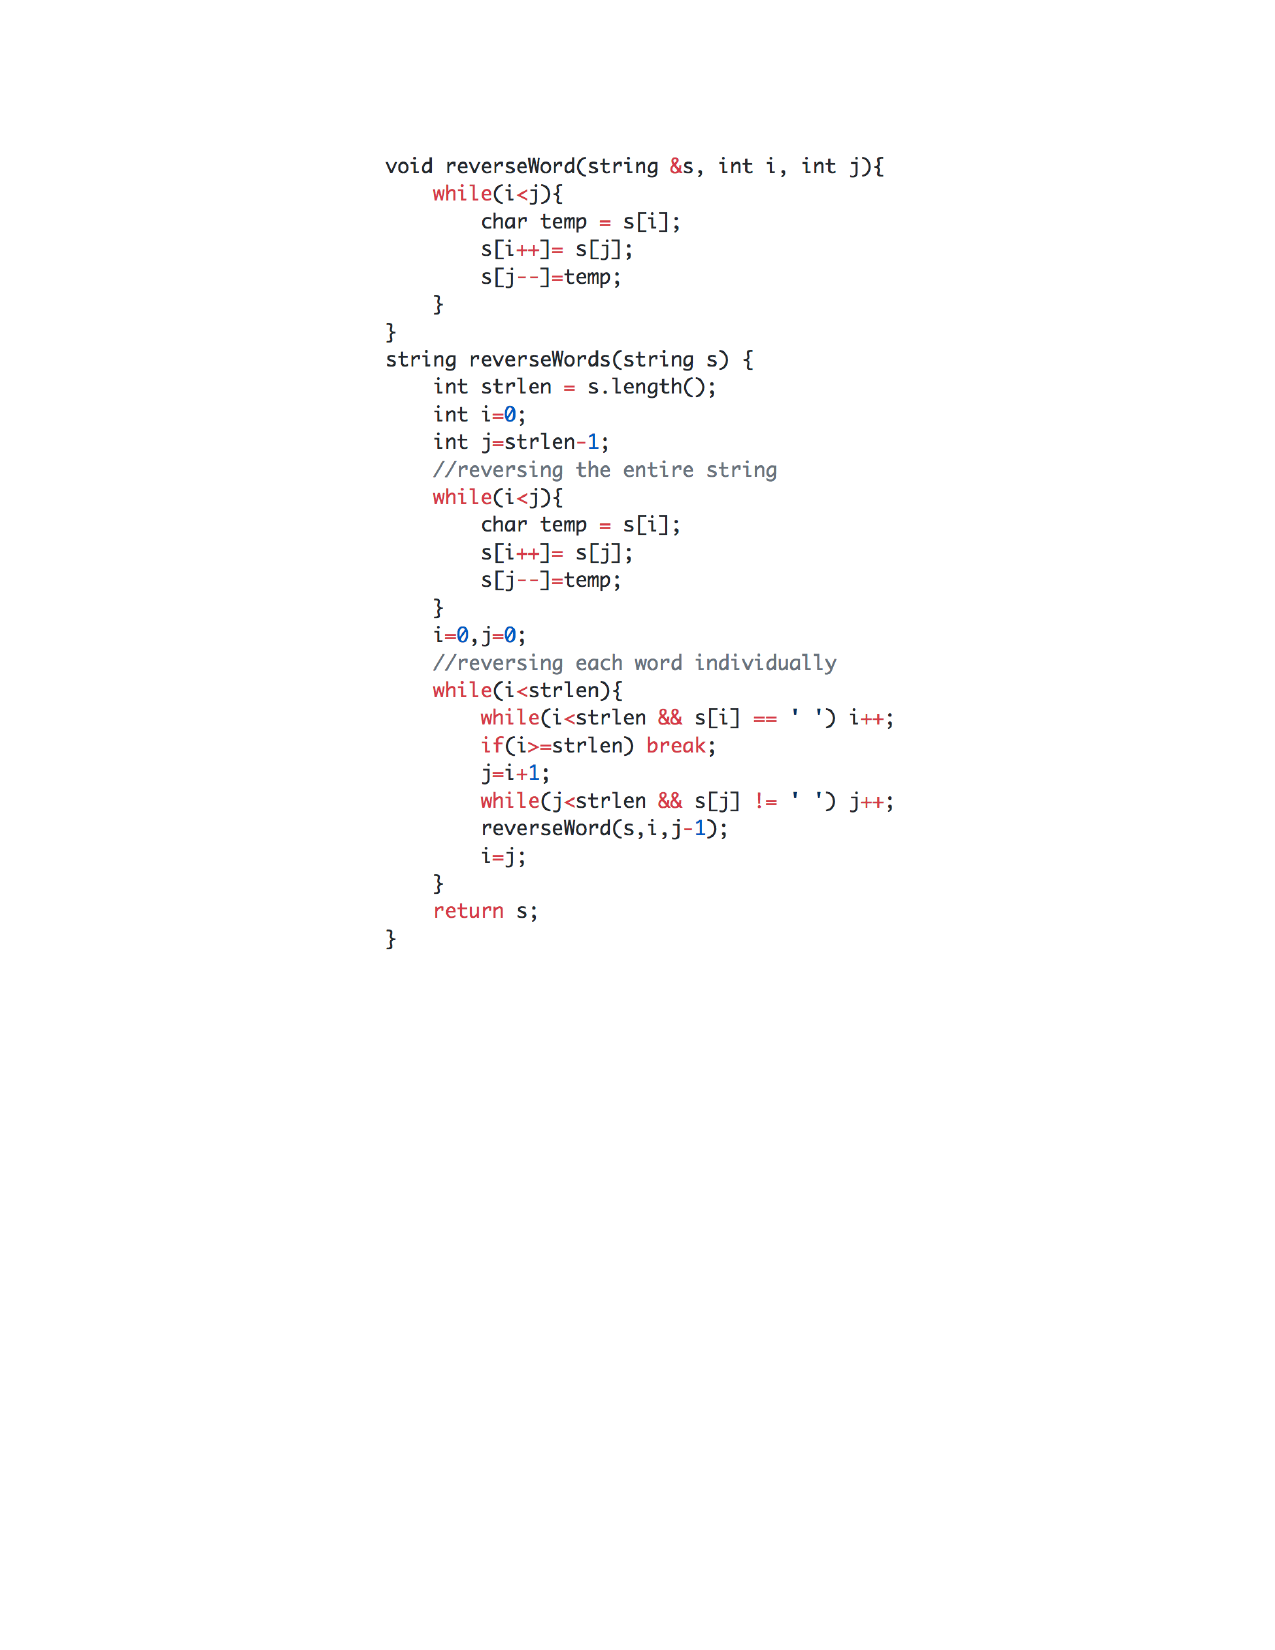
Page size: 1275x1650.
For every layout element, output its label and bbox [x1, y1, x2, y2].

picture [364, 150, 911, 957]
